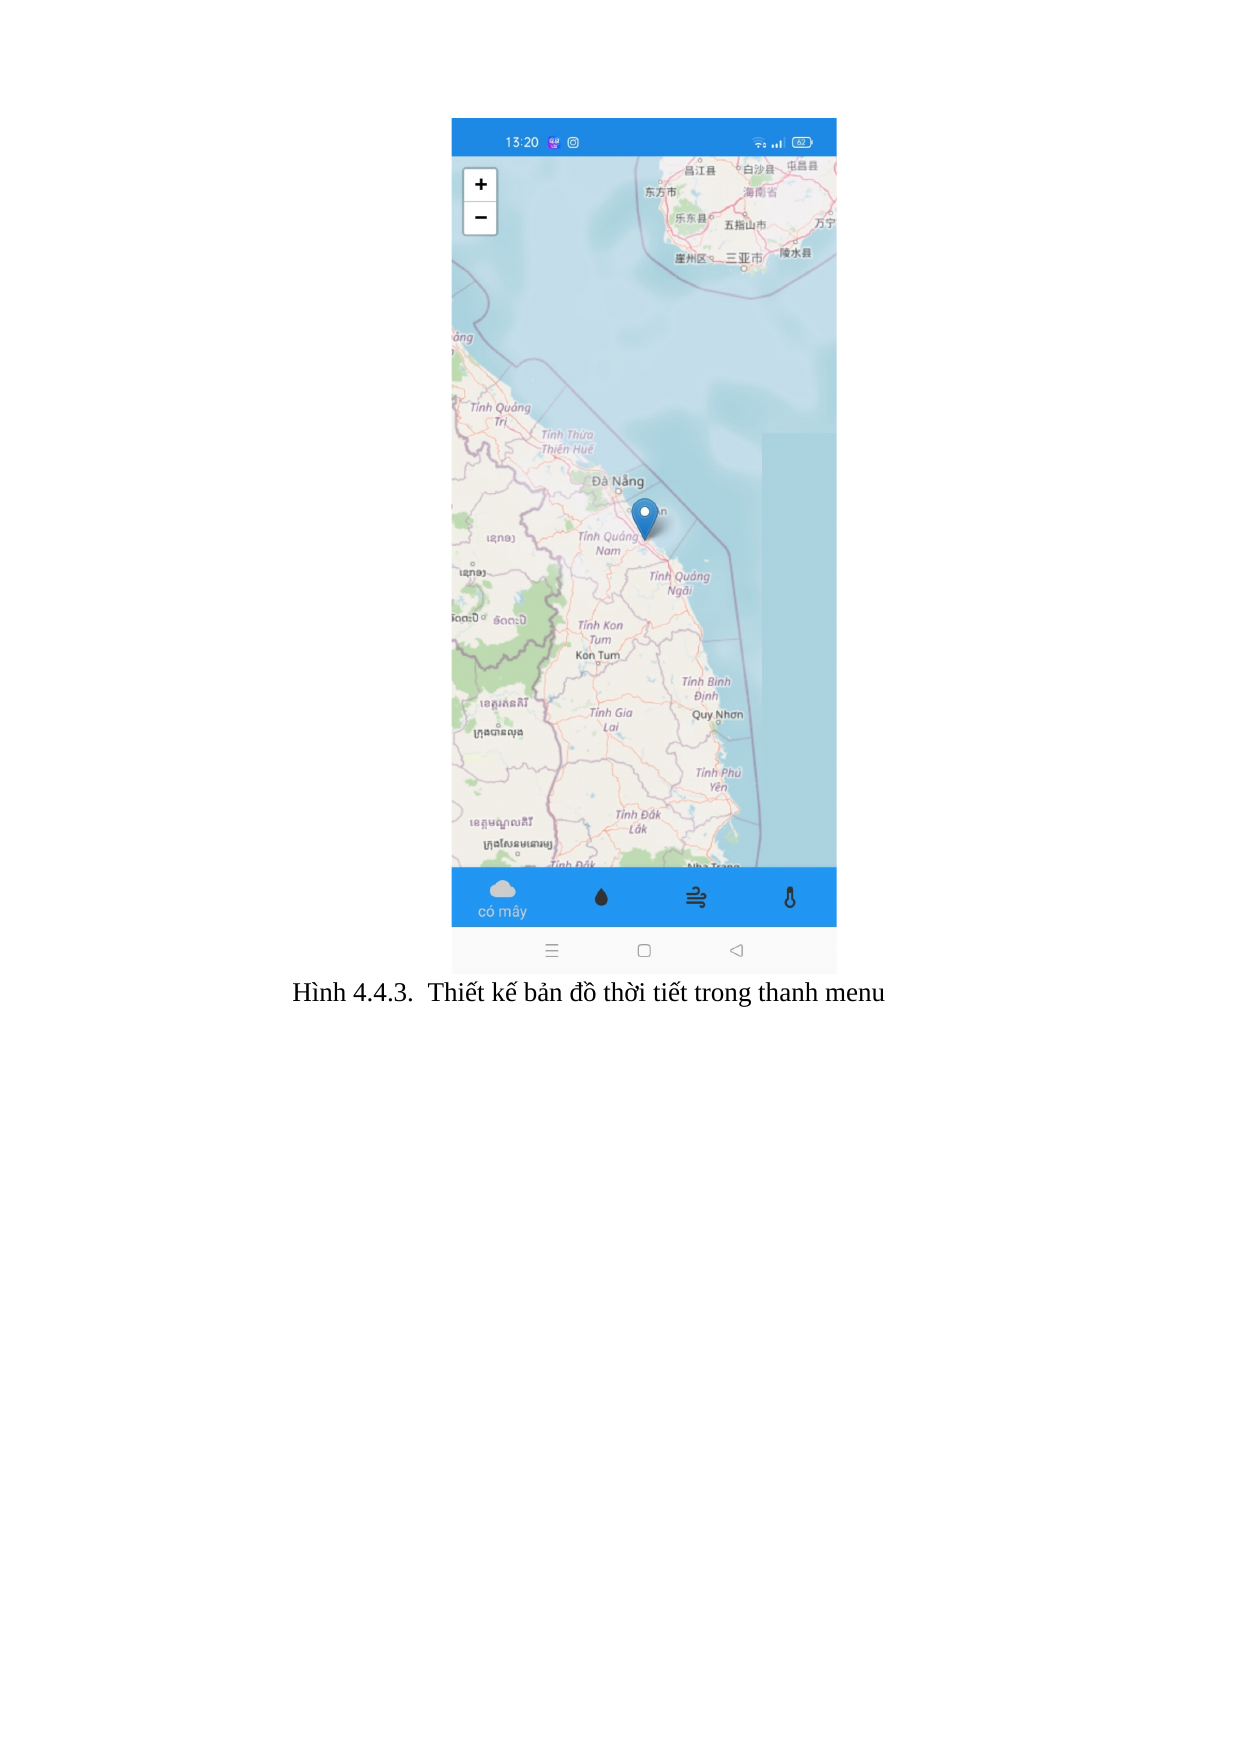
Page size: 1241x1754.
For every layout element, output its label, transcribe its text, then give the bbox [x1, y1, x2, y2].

text Hình 4.4.3. Thiết kế bản đồ thời tiết trong thanh menu [130, 976, 1047, 1007]
picture [451, 118, 837, 974]
